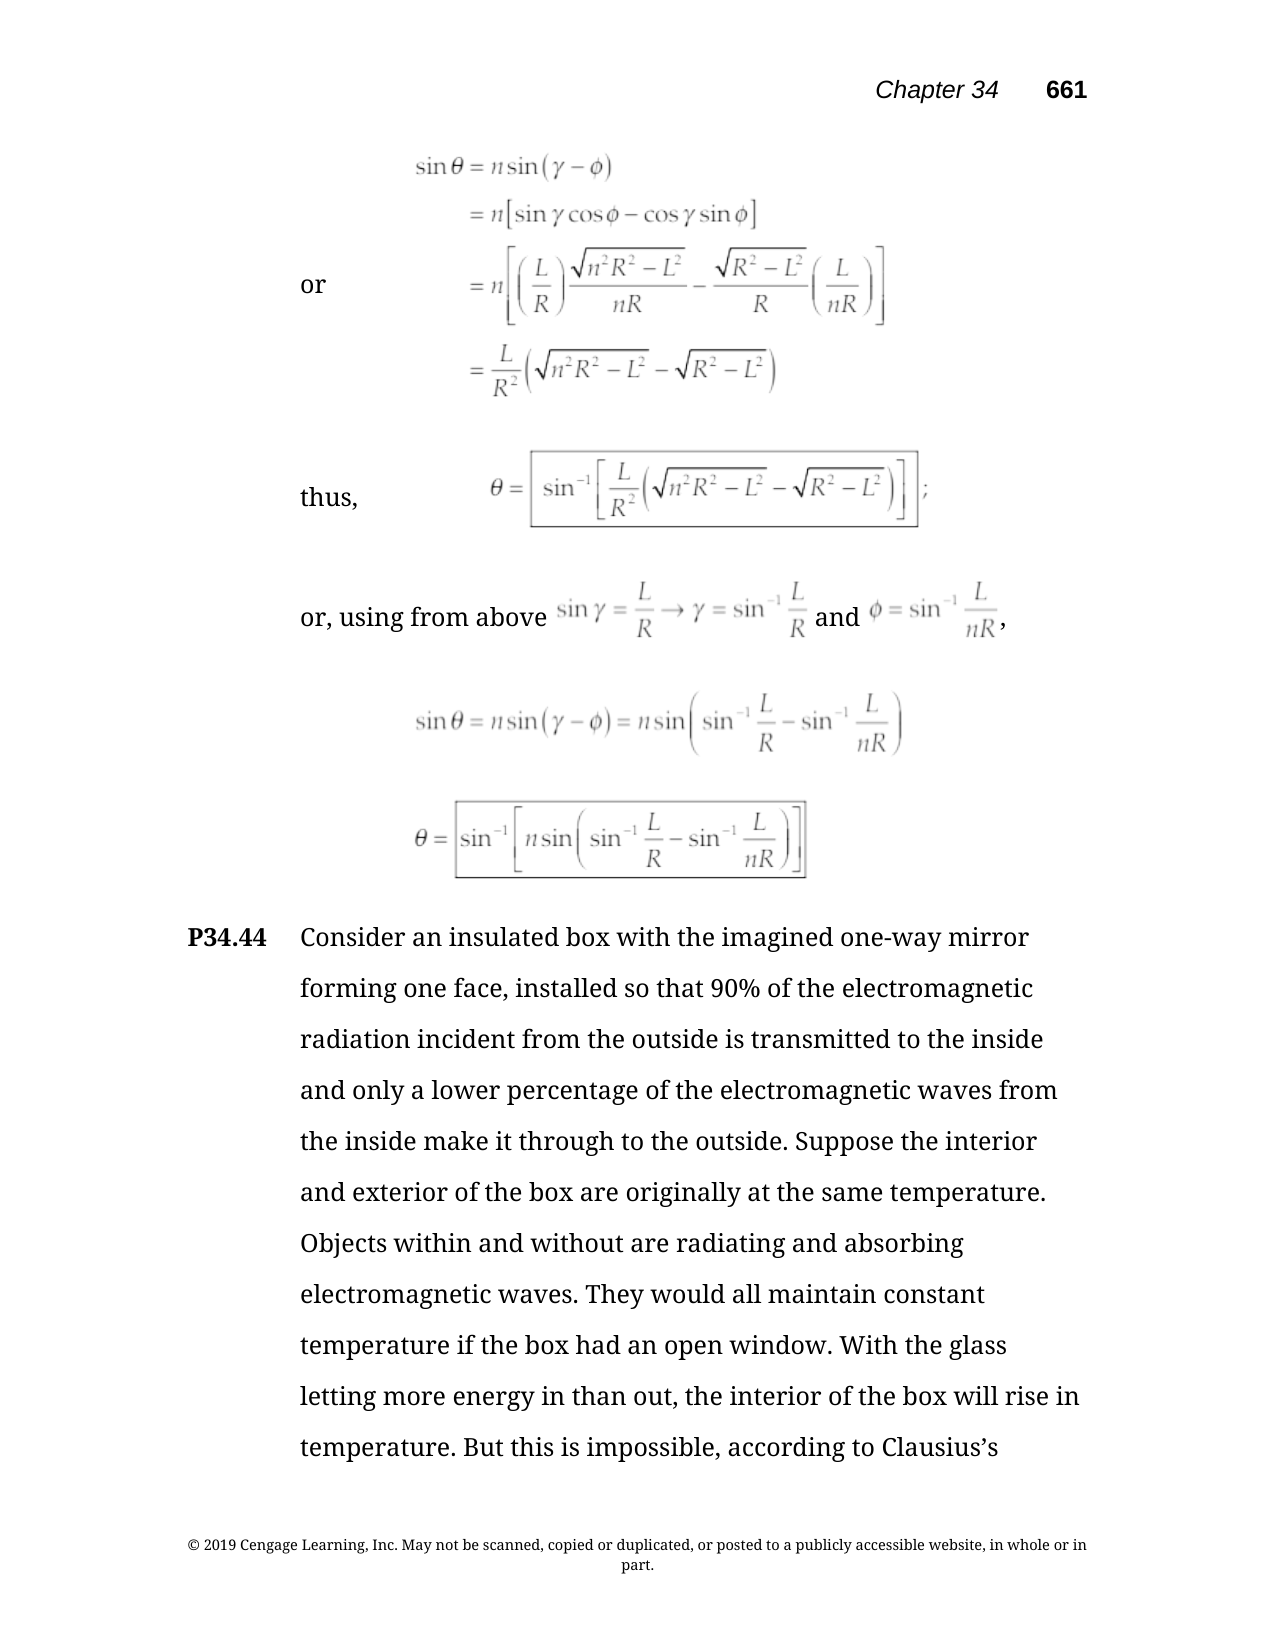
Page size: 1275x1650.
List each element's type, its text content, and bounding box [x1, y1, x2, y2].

text thus, [187, 445, 1087, 548]
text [187, 919, 1087, 1464]
text or [187, 150, 1087, 418]
text or, using from above and , [187, 576, 1087, 658]
